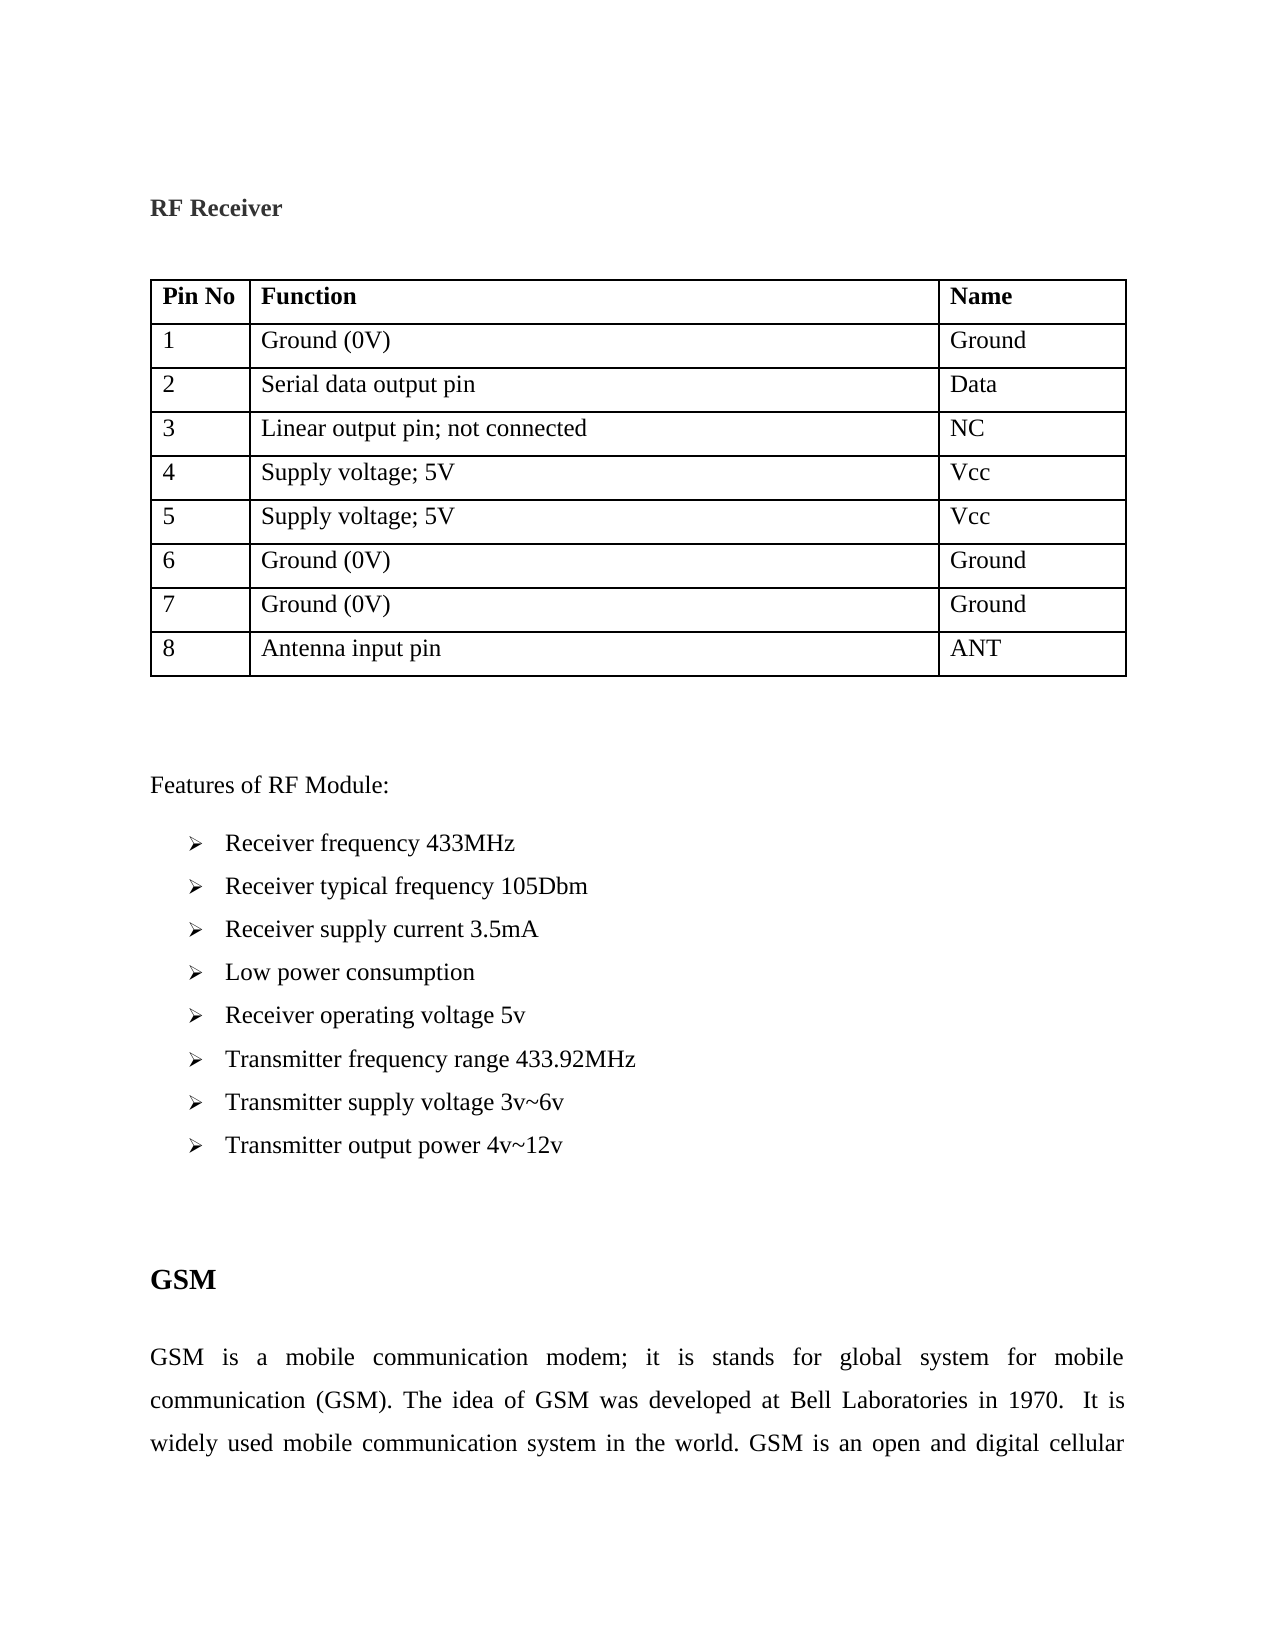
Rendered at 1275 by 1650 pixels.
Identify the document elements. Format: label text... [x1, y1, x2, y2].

list Receiver typical frequency 105Dbm [187, 871, 1125, 900]
table_header Function [251, 281, 938, 323]
table_cell Serial data output pin [251, 369, 938, 411]
list Receiver supply current 3.5mA [187, 914, 1125, 943]
table_cell Ground (0V) [251, 545, 938, 587]
table_cell Ground [940, 589, 1125, 631]
table_cell 5 [152, 501, 249, 543]
table_cell Linear output pin; not connected [251, 413, 938, 455]
table_cell Ground (0V) [251, 325, 938, 367]
table_cell 1 [152, 325, 249, 367]
list Transmitter frequency range 433.92MHz [187, 1044, 1125, 1072]
table_cell Antenna input pin [251, 633, 938, 675]
table_cell 8 [152, 633, 249, 675]
table_cell Ground [940, 325, 1125, 367]
table_cell 7 [152, 589, 249, 631]
list Transmitter output power 4v~12v [187, 1130, 1125, 1159]
list Transmitter supply voltage 3v~6v [187, 1087, 1125, 1116]
table_header Name [940, 281, 1125, 323]
table_cell Supply voltage; 5V [251, 457, 938, 499]
table_cell Vcc [940, 501, 1125, 543]
table_cell Data [940, 369, 1125, 411]
table_cell NC [940, 413, 1125, 455]
table_cell Ground [940, 545, 1125, 587]
list Low power consumption [187, 957, 1125, 986]
table_cell Vcc [940, 457, 1125, 499]
list Receiver operating voltage 5v [187, 1001, 1125, 1029]
table_cell ANT [940, 633, 1125, 675]
table_cell 3 [152, 413, 249, 455]
table_header Pin No [152, 281, 249, 323]
text GSM [150, 1262, 1125, 1296]
table_cell 2 [152, 369, 249, 411]
table_cell Ground (0V) [251, 589, 938, 631]
table_cell Supply voltage; 5V [251, 501, 938, 543]
table_cell 6 [152, 545, 249, 587]
text RF Receiver [150, 193, 1125, 222]
text Features of RF Module: [150, 770, 1125, 799]
table_cell 4 [152, 457, 249, 499]
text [150, 1342, 1125, 1457]
list Receiver frequency 433MHz [187, 828, 1125, 857]
